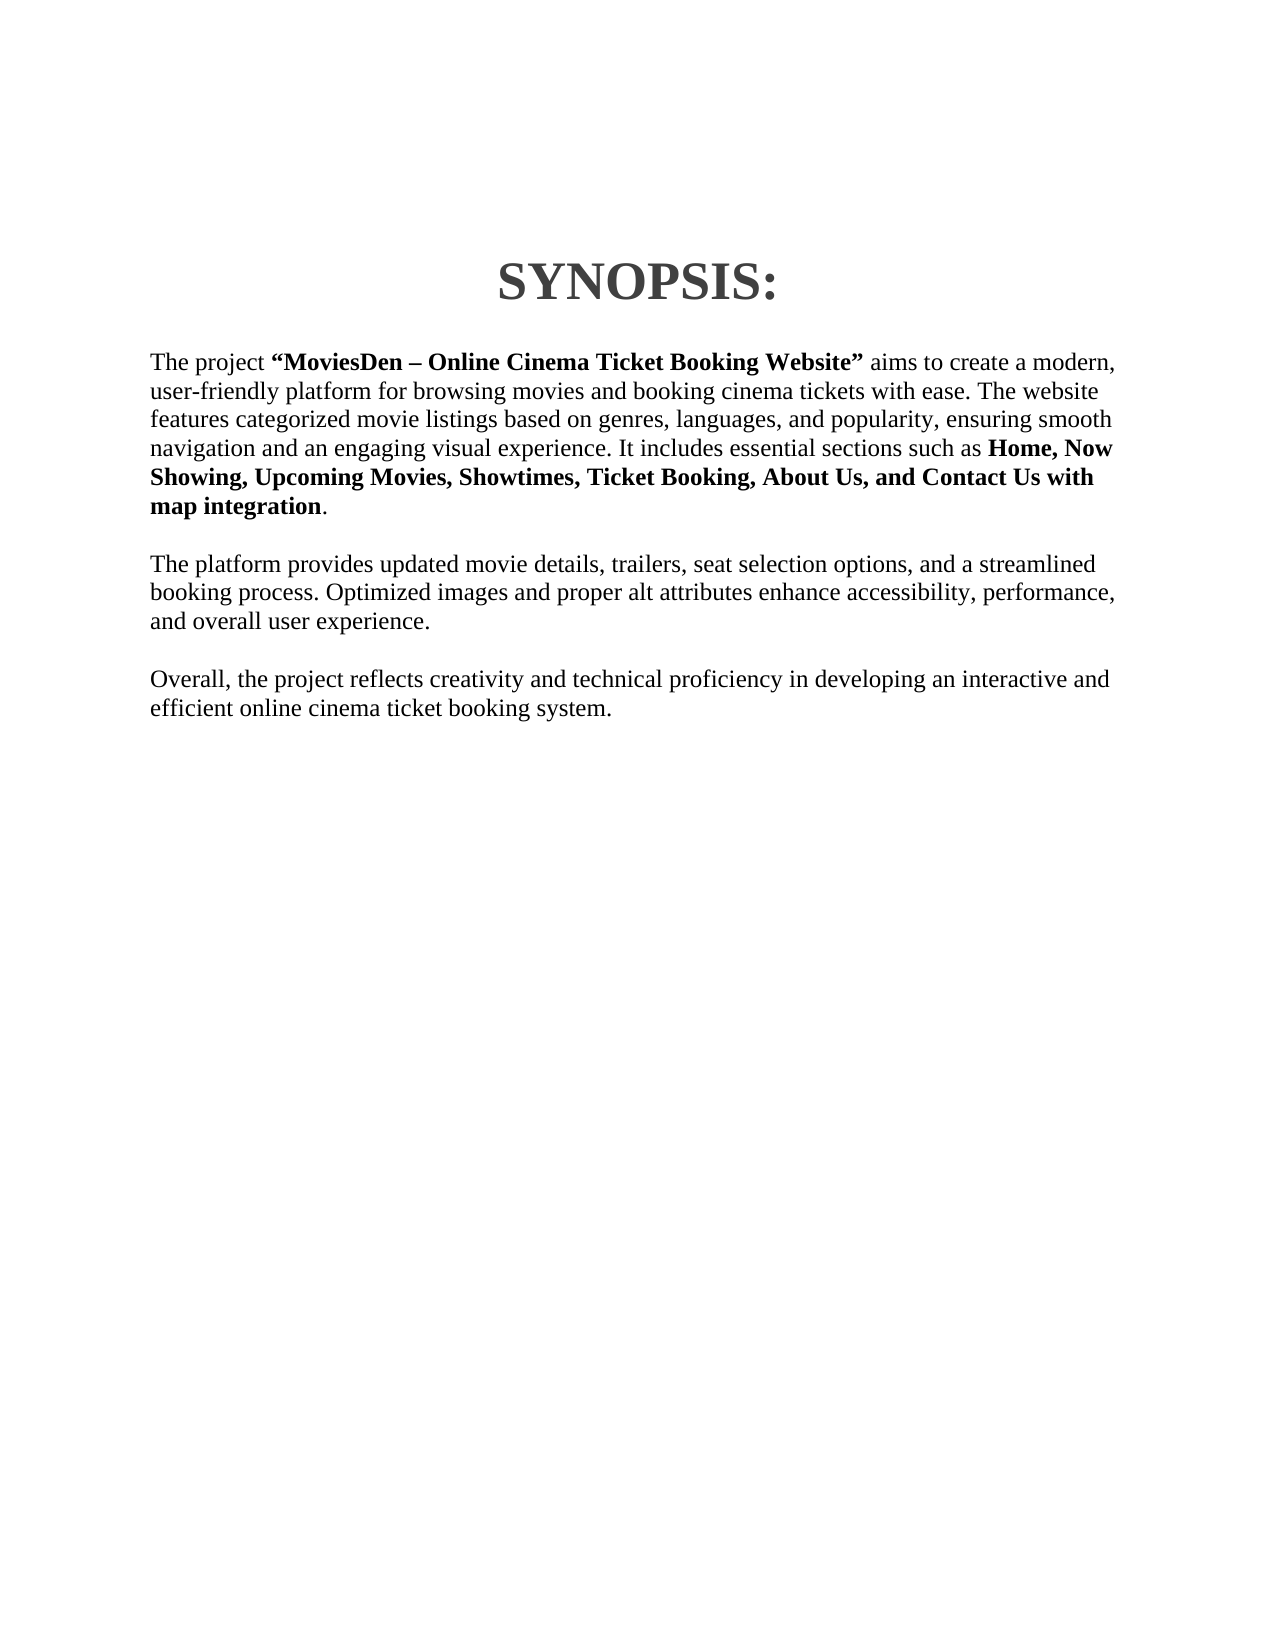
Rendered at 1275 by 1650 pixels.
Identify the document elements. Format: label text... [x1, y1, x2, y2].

text The platform provides updated movie details, trailers, seat selection options, and a streamlined booking process. Optimized images and proper alt attributes enhance accessibility, performance, and overall user experience. [150, 549, 1125, 635]
text The project “MoviesDen – Online Cinema Ticket Booking Website” aims to create a modern, user-friendly platform for browsing movies and booking cinema tickets with ease. The website features categorized movie listings based on genres, languages, and popularity, ensuring smooth navigation and an engaging visual experience. It includes essential sections such as Home, Now Showing, Upcoming Movies, Showtimes, Ticket Booking, About Us, and Contact Us with map integration. [150, 347, 1125, 519]
text Overall, the project reflects creativity and technical proficiency in developing an interactive and efficient online cinema ticket booking system. [150, 664, 1125, 722]
text SYNOPSIS: [152, 248, 1124, 311]
